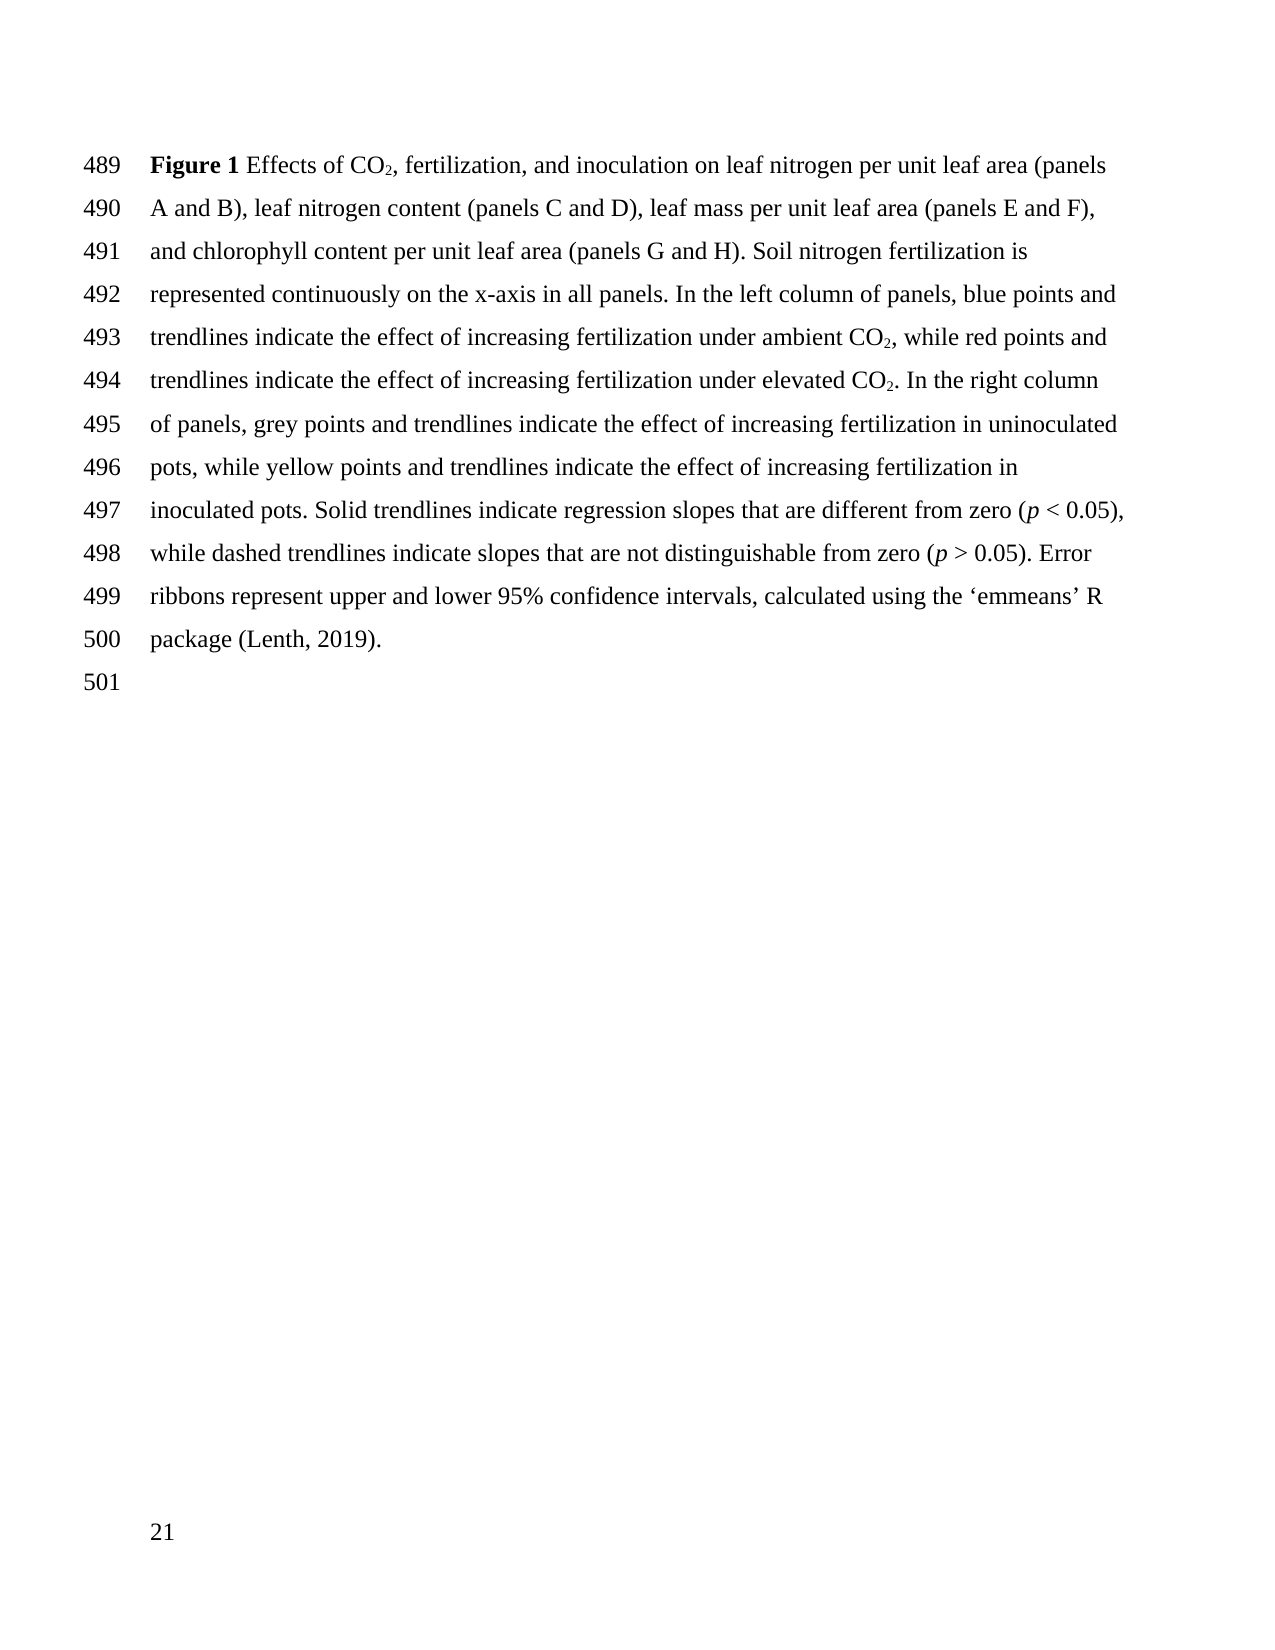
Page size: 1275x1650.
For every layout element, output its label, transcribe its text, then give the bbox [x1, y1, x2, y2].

text Figure 1 Effects of CO2, fertilization, and inoculation on leaf nitrogen per unit leaf area (panels A and B), leaf nitrogen content (panels C and D), leaf mass per unit leaf area (panels E and F), and chlorophyll content per unit leaf area (panels G and H). Soil nitrogen fertilization is represented continuously on the x-axis in all panels. In the left column of panels, blue points and trendlines indicate the effect of increasing fertilization under ambient CO2, while red points and trendlines indicate the effect of increasing fertilization under elevated CO2. In the right column of panels, grey points and trendlines indicate the effect of increasing fertilization in uninoculated pots, while yellow points and trendlines indicate the effect of increasing fertilization in inoculated pots. Solid trendlines indicate regression slopes that are different from zero (p < 0.05), while dashed trendlines indicate slopes that are not distinguishable from zero (p > 0.05). Error ribbons represent upper and lower 95% confidence intervals, calculated using the ‘emmeans’ R package (Lenth, 2019). [150, 150, 1125, 653]
